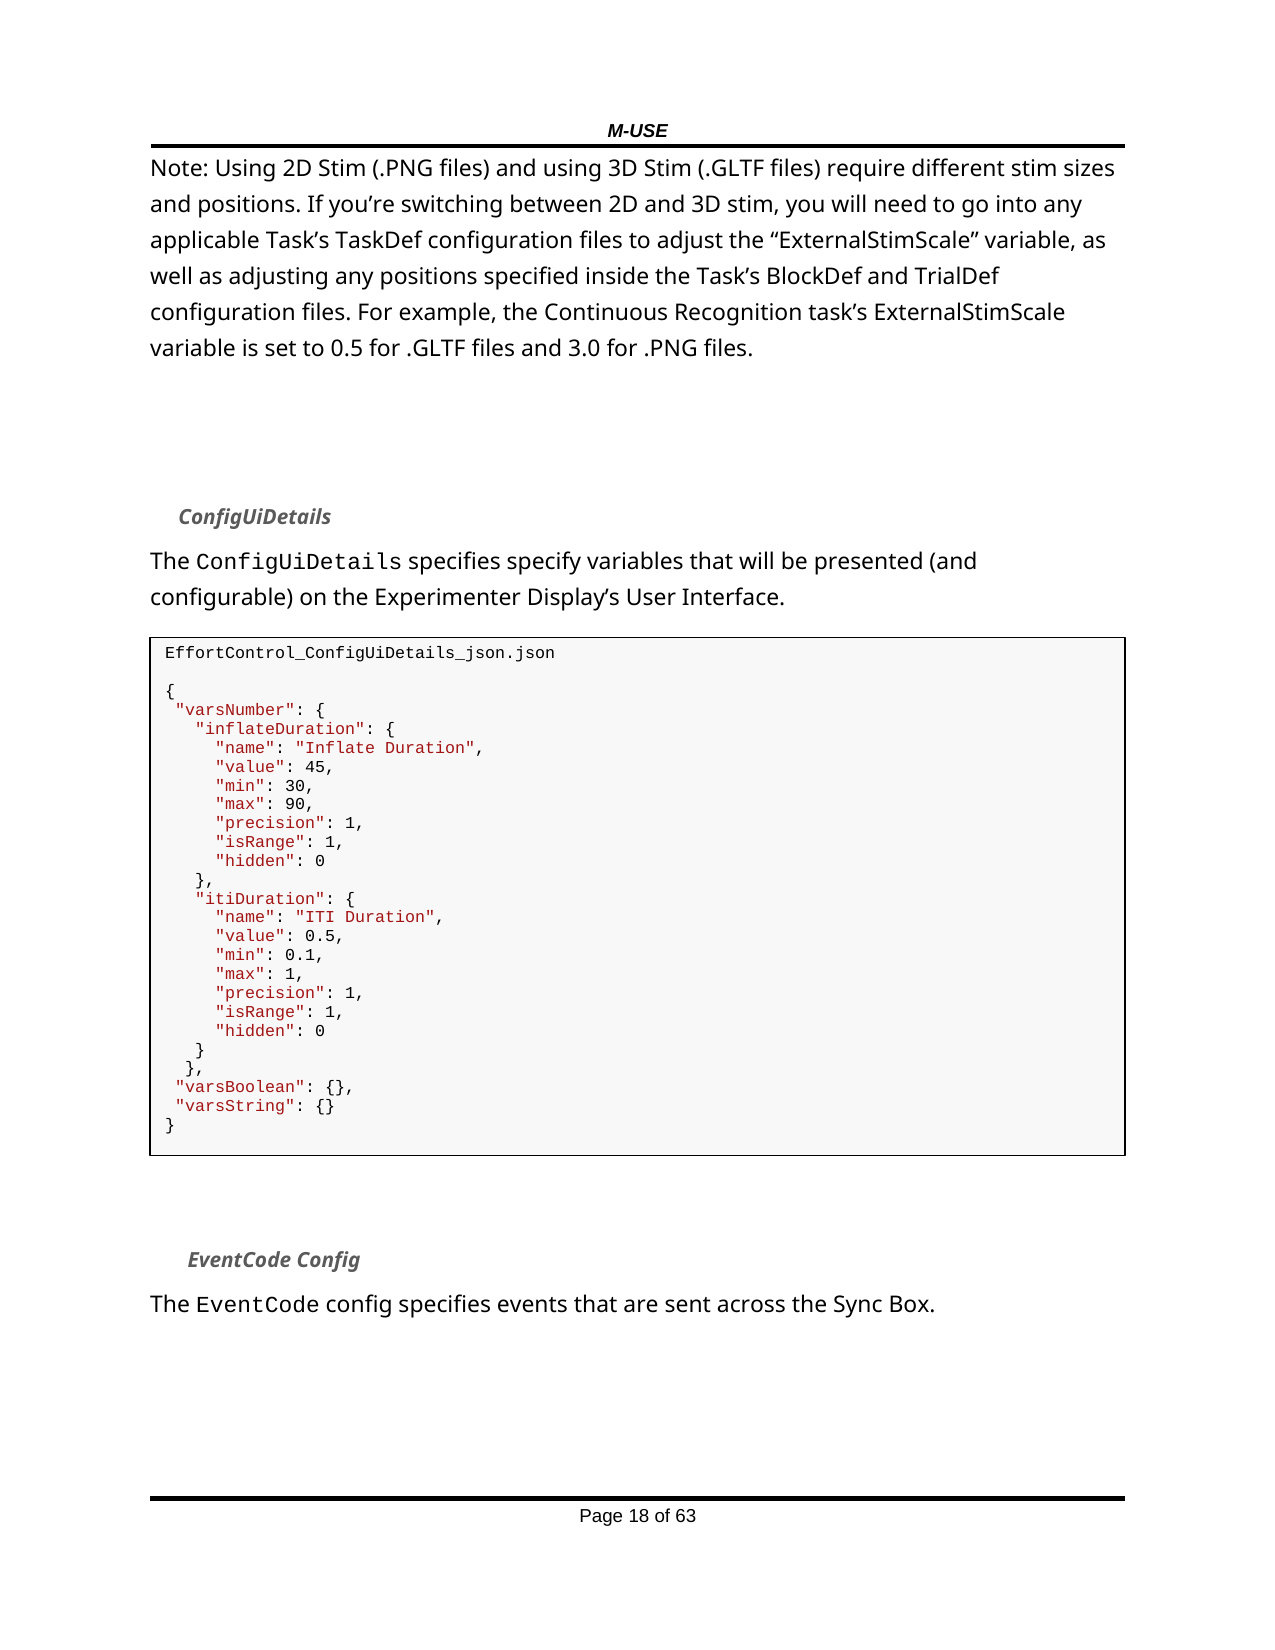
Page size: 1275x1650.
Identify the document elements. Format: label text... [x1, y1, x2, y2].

text The ConfigUiDetails specifies specify variables that will be presented (and configurable) on the Experimenter Display’s User Interface. [150, 545, 1125, 612]
text Note: Using 2D Stim (.PNG files) and using 3D Stim (.GLTF files) require different stim sizes and positions. If you’re switching between 2D and 3D stim, you will need to go into any applicable Task’s TaskDef configuration files to adjust the “ExternalStimScale” variable, as well as adjusting any positions specified inside the Task’s BlockDef and TrialDef configuration files. For example, the Continuous Recognition task’s ExternalStimScale variable is set to 0.5 for .GLTF files and 3.0 for .PNG files. [150, 152, 1125, 363]
subtitle ConfigUiDetails [178, 502, 1125, 531]
text The EventCode config specifies events that are sent across the Sync Box. [150, 1288, 1125, 1319]
subtitle EventCode Config [187, 1246, 1125, 1274]
